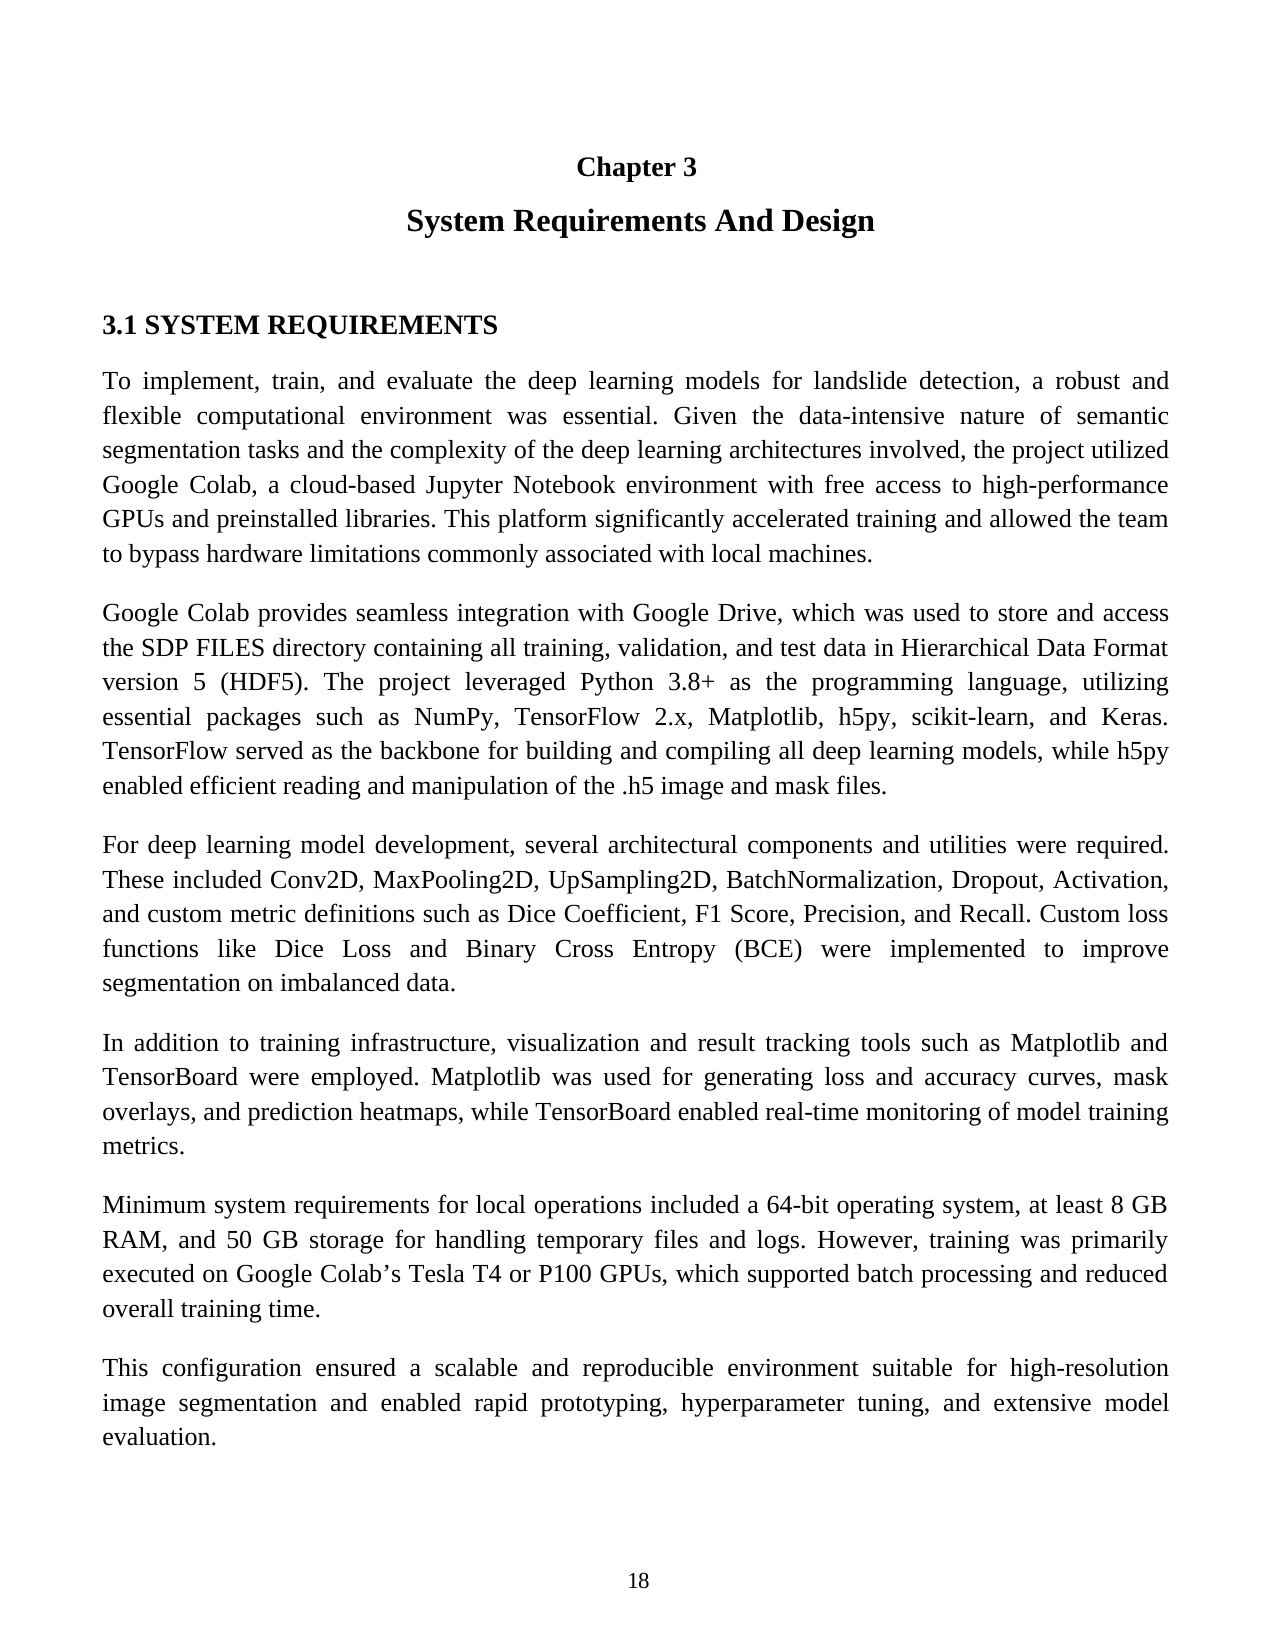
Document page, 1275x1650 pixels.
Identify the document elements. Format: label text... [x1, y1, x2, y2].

text Minimum system requirements for local operations included a 64-bit operating system, at least 8 GB RAM, and 50 GB storage for handling temporary files and logs. However, training was primarily executed on Google Colab’s Tesla T4 or P100 GPUs, which supported batch processing and reduced overall training time. [102, 1189, 1170, 1323]
text In addition to training infrastructure, visualization and result tracking tools such as Matplotlib and TensorBoard were employed. Matplotlib was used for generating loss and accuracy curves, mask overlays, and prediction heatmaps, while TensorBoard enabled real-time monitoring of model training metrics. [102, 1027, 1170, 1160]
subtitle SYSTEM REQUIREMENTS [102, 308, 1237, 340]
text System Requirements And Design [75, 201, 1206, 238]
text For deep learning model development, several architectural components and utilities were required. These included Conv2D, MaxPooling2D, UpSampling2D, BatchNormalization, Dropout, Activation, and custom metric definitions such as Dice Coefficient, F1 Score, Precision, and Recall. Custom loss functions like Dice Loss and Binary Cross Entropy (BCE) were implemented to improve segmentation on imbalanced data. [102, 829, 1171, 997]
text This configuration ensured a scalable and reproducible environment suitable for high-resolution image segmentation and enabled rapid prototyping, hyperparameter tuning, and extensive model evaluation. [102, 1352, 1171, 1451]
text Google Colab provides seamless integration with Google Drive, which was used to store and access the SDP FILES directory containing all training, validation, and test data in Hierarchical Data Format version 5 (HDF5). The project leveraged Python 3.8+ as the programming language, utilizing essential packages such as NumPy, TensorFlow 2.x, Matplotlib, h5py, scikit-learn, and Keras. TensorFlow served as the backbone for building and compiling all deep learning models, while h5py enabled efficient reading and manipulation of the .h5 image and mask files. [102, 597, 1171, 800]
text To implement, train, and evaluate the deep learning models for landslide detection, a robust and flexible computational environment was essential. Given the data-intensive nature of semantic segmentation tasks and the complexity of the deep learning architectures involved, the project utilized Google Colab, a cloud-based Jupyter Notebook environment with free access to high-performance GPUs and preinstalled libraries. This platform significantly accelerated training and allowed the team to bypass hardware limitations commonly associated with local machines. [102, 365, 1171, 568]
subtitle Chapter 3 [75, 150, 1198, 182]
